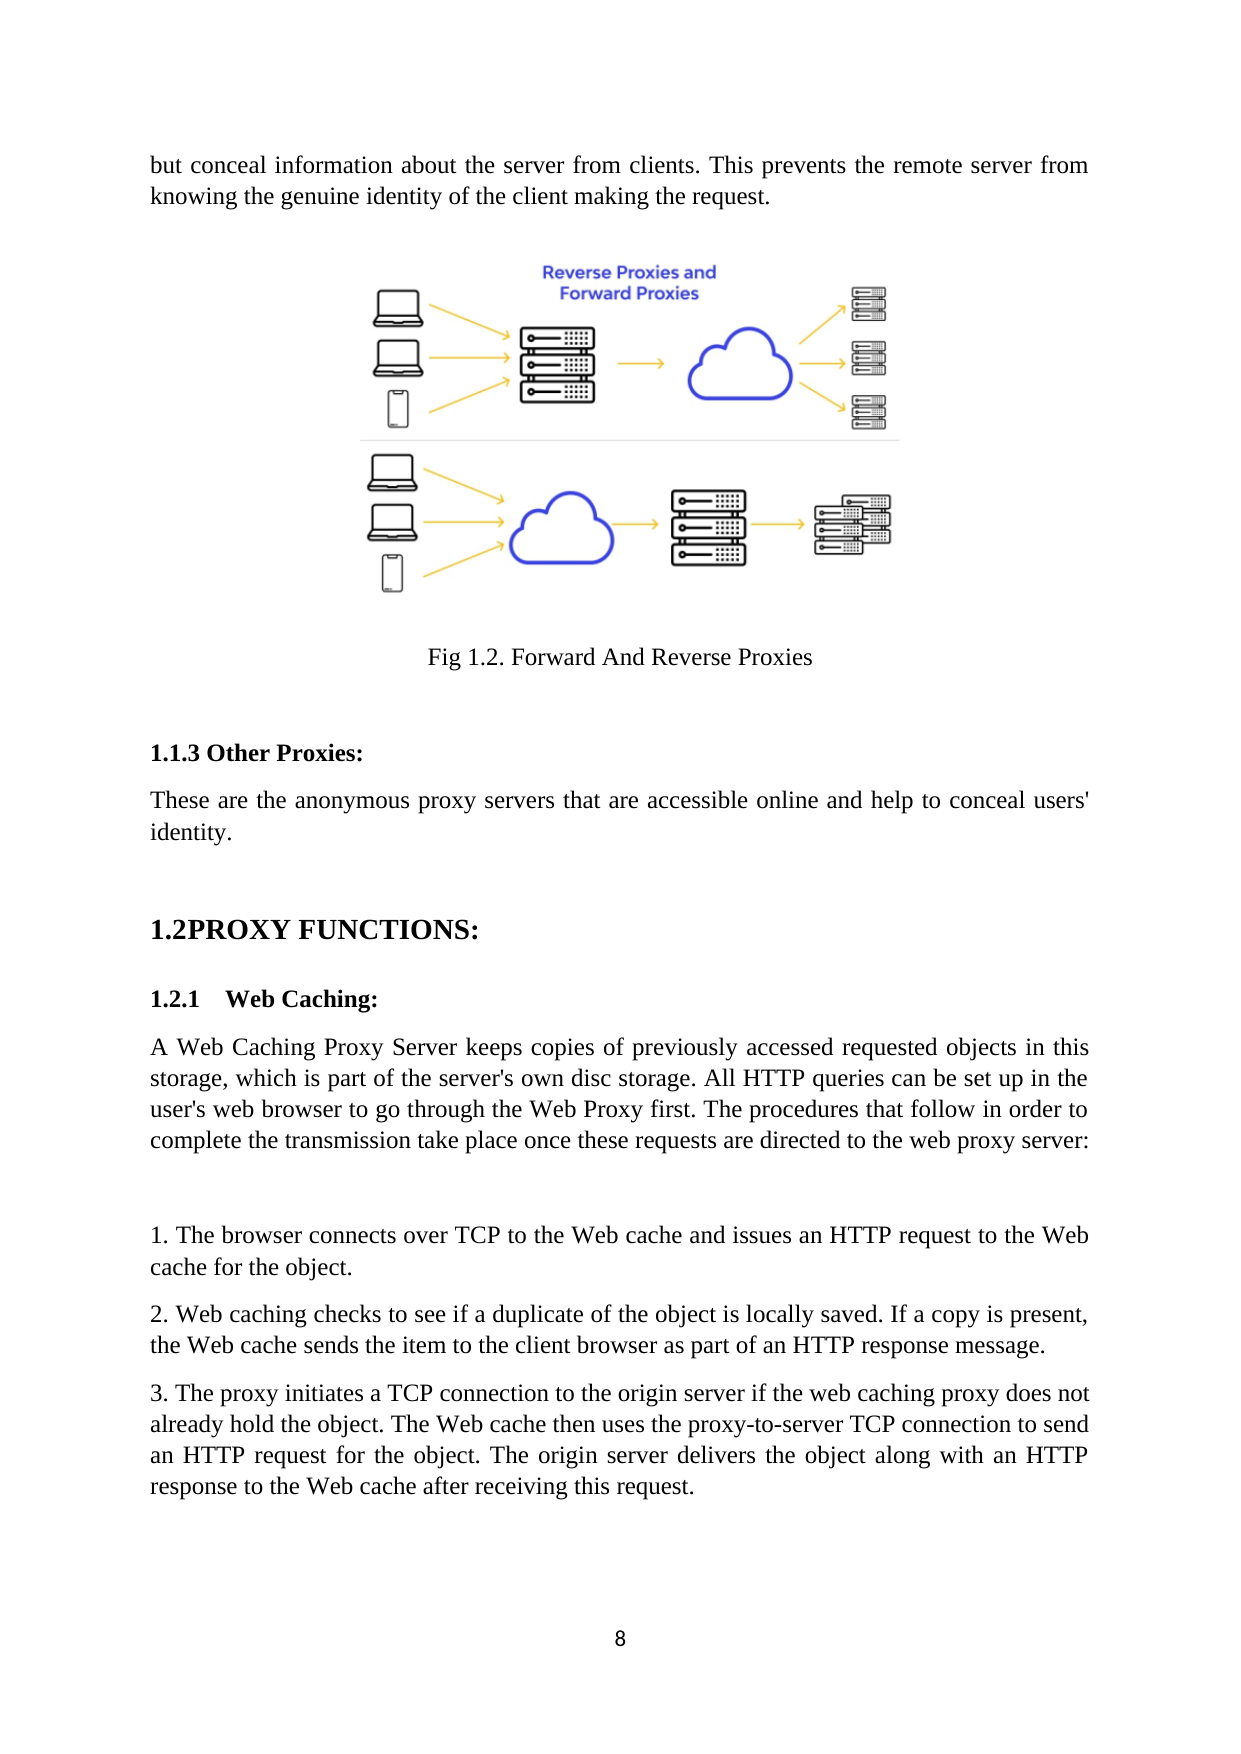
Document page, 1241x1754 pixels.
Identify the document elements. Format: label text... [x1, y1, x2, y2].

picture [310, 228, 930, 624]
text 2. Web caching checks to see if a duplicate of the object is locally saved. If a copy is present, the Web cache sends the item to the client browser as part of an HTTP response message. [150, 1299, 1090, 1359]
text A Web Caching Proxy Server keeps copies of previously accessed requested objects in this storage, which is part of the server's own disc storage. All HTTP queries can be set up in the user's web browser to go through the Web Proxy first. The procedures that follow in order to complete the transmission take place once these requests are directed to the web proxy server: [150, 1032, 1090, 1154]
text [150, 150, 1090, 210]
list PROXY FUNCTIONS: [150, 912, 1090, 946]
text 1. The browser connects over TCP to the Web cache and issues an HTTP request to the Web cache for the object. [150, 1221, 1090, 1280]
list Web Caching: [150, 984, 1090, 1013]
text Fig 1.2. Forward And Reverse Proxies [150, 642, 1090, 671]
text 1.1.3 Other Proxies: [150, 738, 1090, 767]
text 3. The proxy initiates a TCP connection to the origin server if the web caching proxy does not already hold the object. The Web cache then uses the proxy-to-server TCP connection to send an HTTP request for the object. The origin server delivers the object along with an HTTP response to the Web cache after receiving this request. [150, 1378, 1090, 1500]
text These are the anonymous proxy servers that are accessible online and help to conceal users' identity. [150, 786, 1090, 845]
